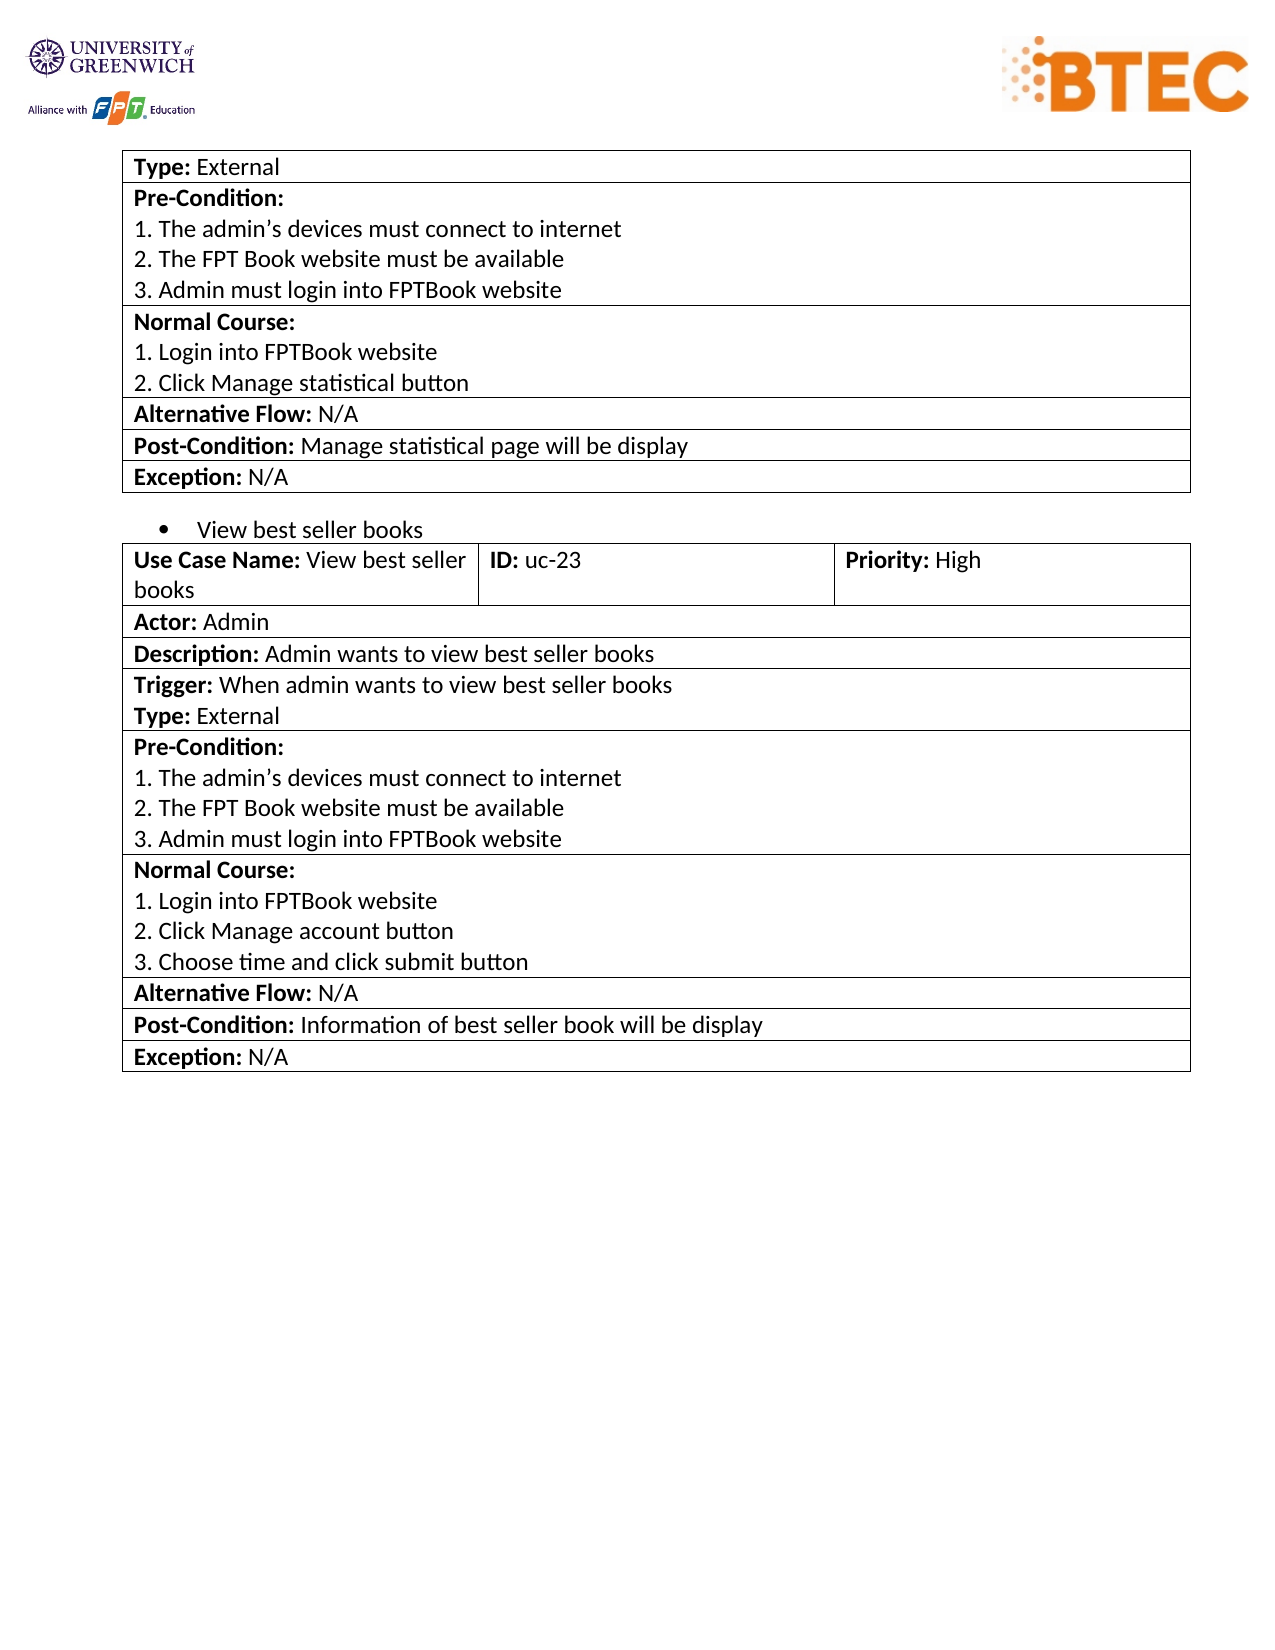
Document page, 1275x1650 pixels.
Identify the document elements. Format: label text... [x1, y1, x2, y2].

table_cell Trigger: When admin wants to view best seller books Type: External [123, 669, 1190, 730]
table_cell Post-Condition: Manage statistical page will be display [123, 430, 1190, 460]
table_cell Post-Condition: Information of best seller book will be display [123, 1009, 1190, 1040]
table_cell Exception: N/A [123, 461, 1190, 492]
table_cell Normal Course: 1. Login into FPTBook website 2. Click Manage statistical button [123, 306, 1190, 397]
picture [14, 25, 207, 136]
table_header ID: uc-23 [479, 544, 834, 605]
picture [1001, 36, 1249, 112]
list View best seller books [159, 518, 1191, 543]
table_cell Pre-Condition: 1. The admin’s devices must connect to internet 2. The FPT Book website must be available 3. Admin must login into FPTBook website [123, 731, 1190, 853]
table_cell Alternative Flow: N/A [123, 978, 1190, 1008]
table_header Priority: High [835, 544, 1190, 605]
table_cell Pre-Condition: 1. The admin’s devices must connect to internet 2. The FPT Book website must be available 3. Admin must login into FPTBook website [123, 183, 1190, 305]
table_cell Normal Course: 1. Login into FPTBook website 2. Click Manage account button 3. Choose time and click submit button [123, 855, 1190, 977]
table_cell Trigger: When admin wants to manage statistical Type: External [123, 151, 1190, 182]
table_header Use Case Name: View best seller books [123, 544, 478, 605]
table_cell Actor: Admin [123, 606, 1190, 637]
table_cell Description: Admin wants to view best seller books [123, 638, 1190, 668]
table_cell Alternative Flow: N/A [123, 398, 1190, 429]
table_cell Exception: N/A [123, 1041, 1190, 1071]
